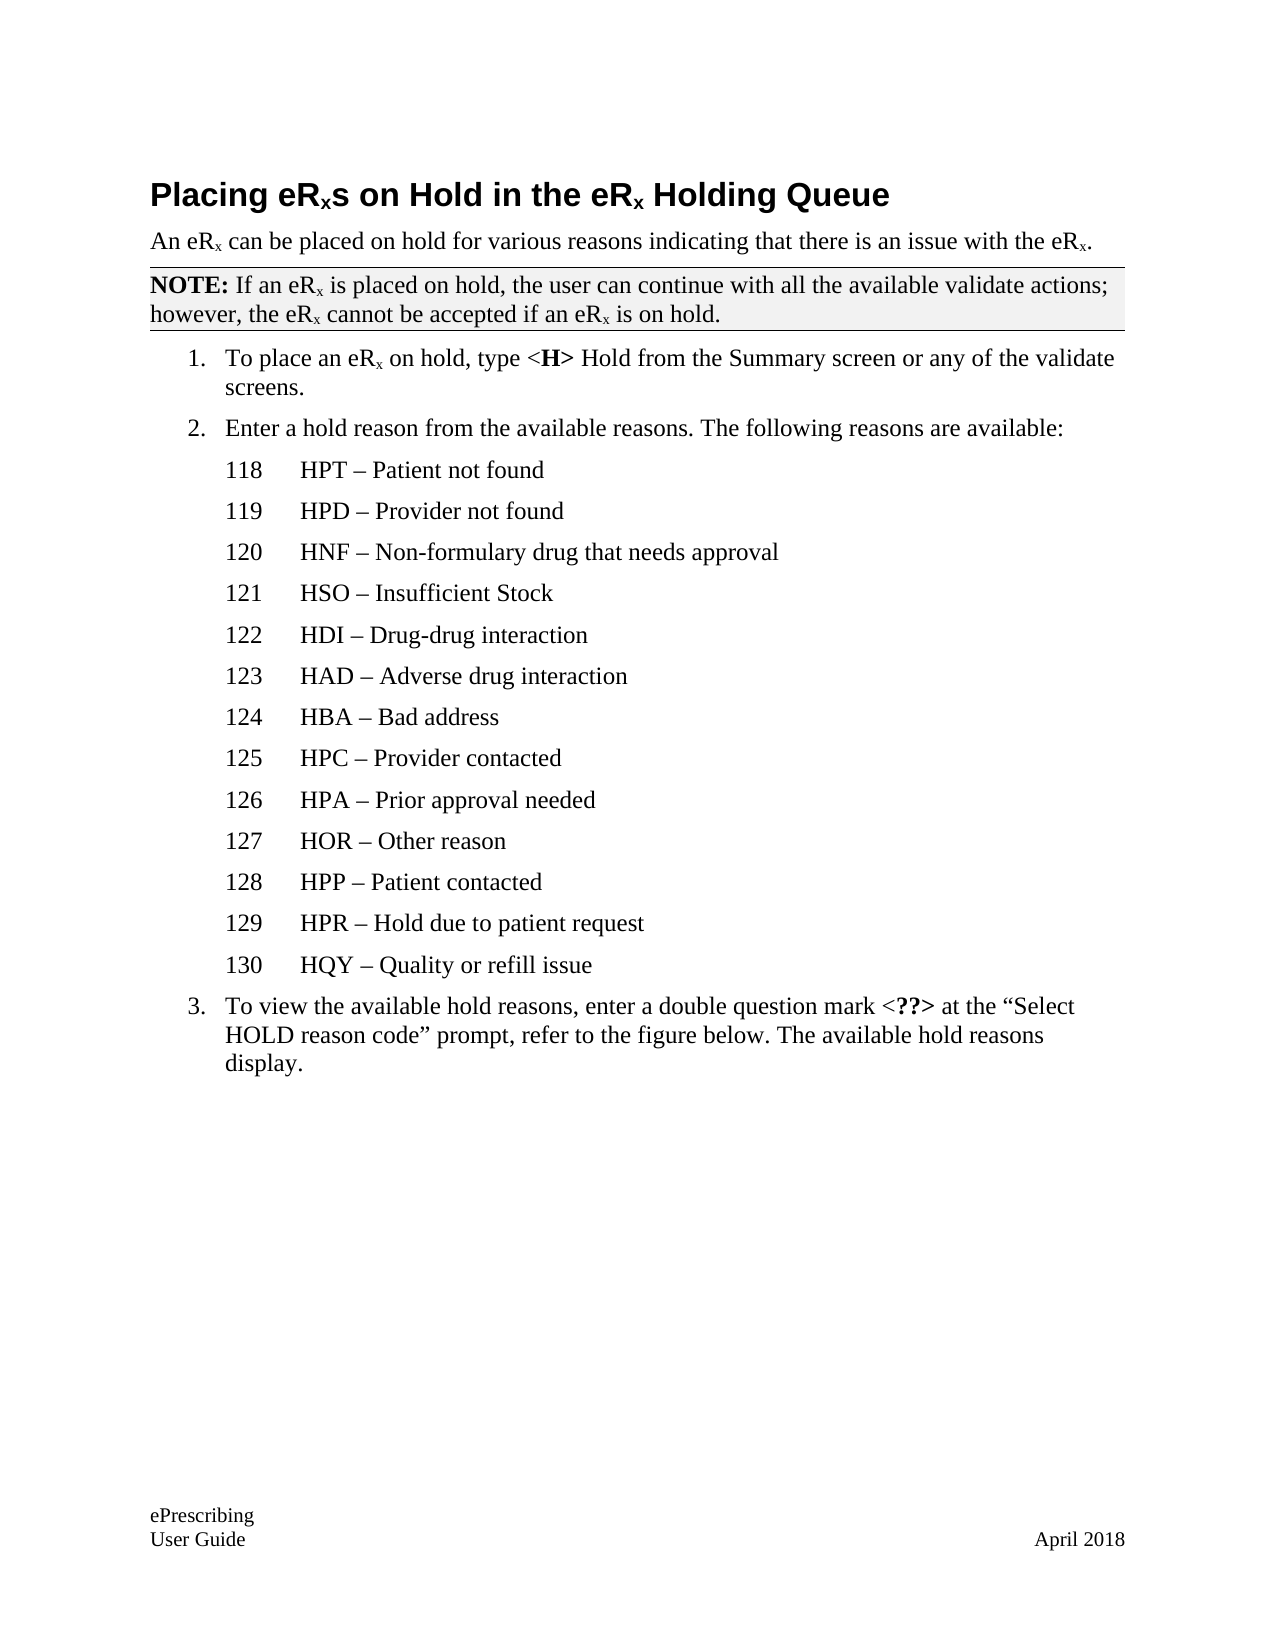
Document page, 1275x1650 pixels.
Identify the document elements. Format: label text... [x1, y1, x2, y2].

text NOTE: If an eRx is placed on hold, the user can continue with all the available validate actions; however, the eRx cannot be accepted if an eRx is on hold. [150, 268, 1125, 330]
text 123 HAD – Adverse drug interaction [225, 661, 1125, 690]
text 120 HNF – Non-formulary drug that needs approval [225, 537, 1125, 566]
list To view the available hold reasons, enter a double question mark <??> at the “Select HOLD reason code” prompt, refer to the figure below. The available hold reasons display. [187, 991, 1125, 1077]
text 129 HPR – Hold due to patient request [225, 908, 1125, 937]
text 125 HPC – Provider contacted [225, 743, 1125, 772]
text 127 HOR – Other reason [225, 826, 1125, 855]
text 118 HPT – Patient not found [225, 455, 1125, 483]
text 130 HQY – Quality or refill issue [225, 950, 1125, 978]
text 121 HSO – Insufficient Stock [225, 578, 1125, 607]
text 122 HDI – Drug-drug interaction [225, 620, 1125, 648]
list To place an eRx on hold, type <H> Hold from the Summary screen or any of the validate screens. [187, 343, 1125, 401]
list Enter a hold reason from the available reasons. The following reasons are available: [187, 413, 1125, 442]
subtitle Placing eRxs on Hold in the eRx Holding Queue [150, 175, 1125, 213]
text 124 HBA – Bad address [225, 702, 1125, 731]
text 126 HPA – Prior approval needed [225, 785, 1125, 813]
text 128 HPP – Patient contacted [225, 867, 1125, 896]
text An eRx can be placed on hold for various reasons indicating that there is an issue with the eRx. [150, 226, 1125, 255]
text 119 HPD – Provider not found [225, 496, 1125, 525]
